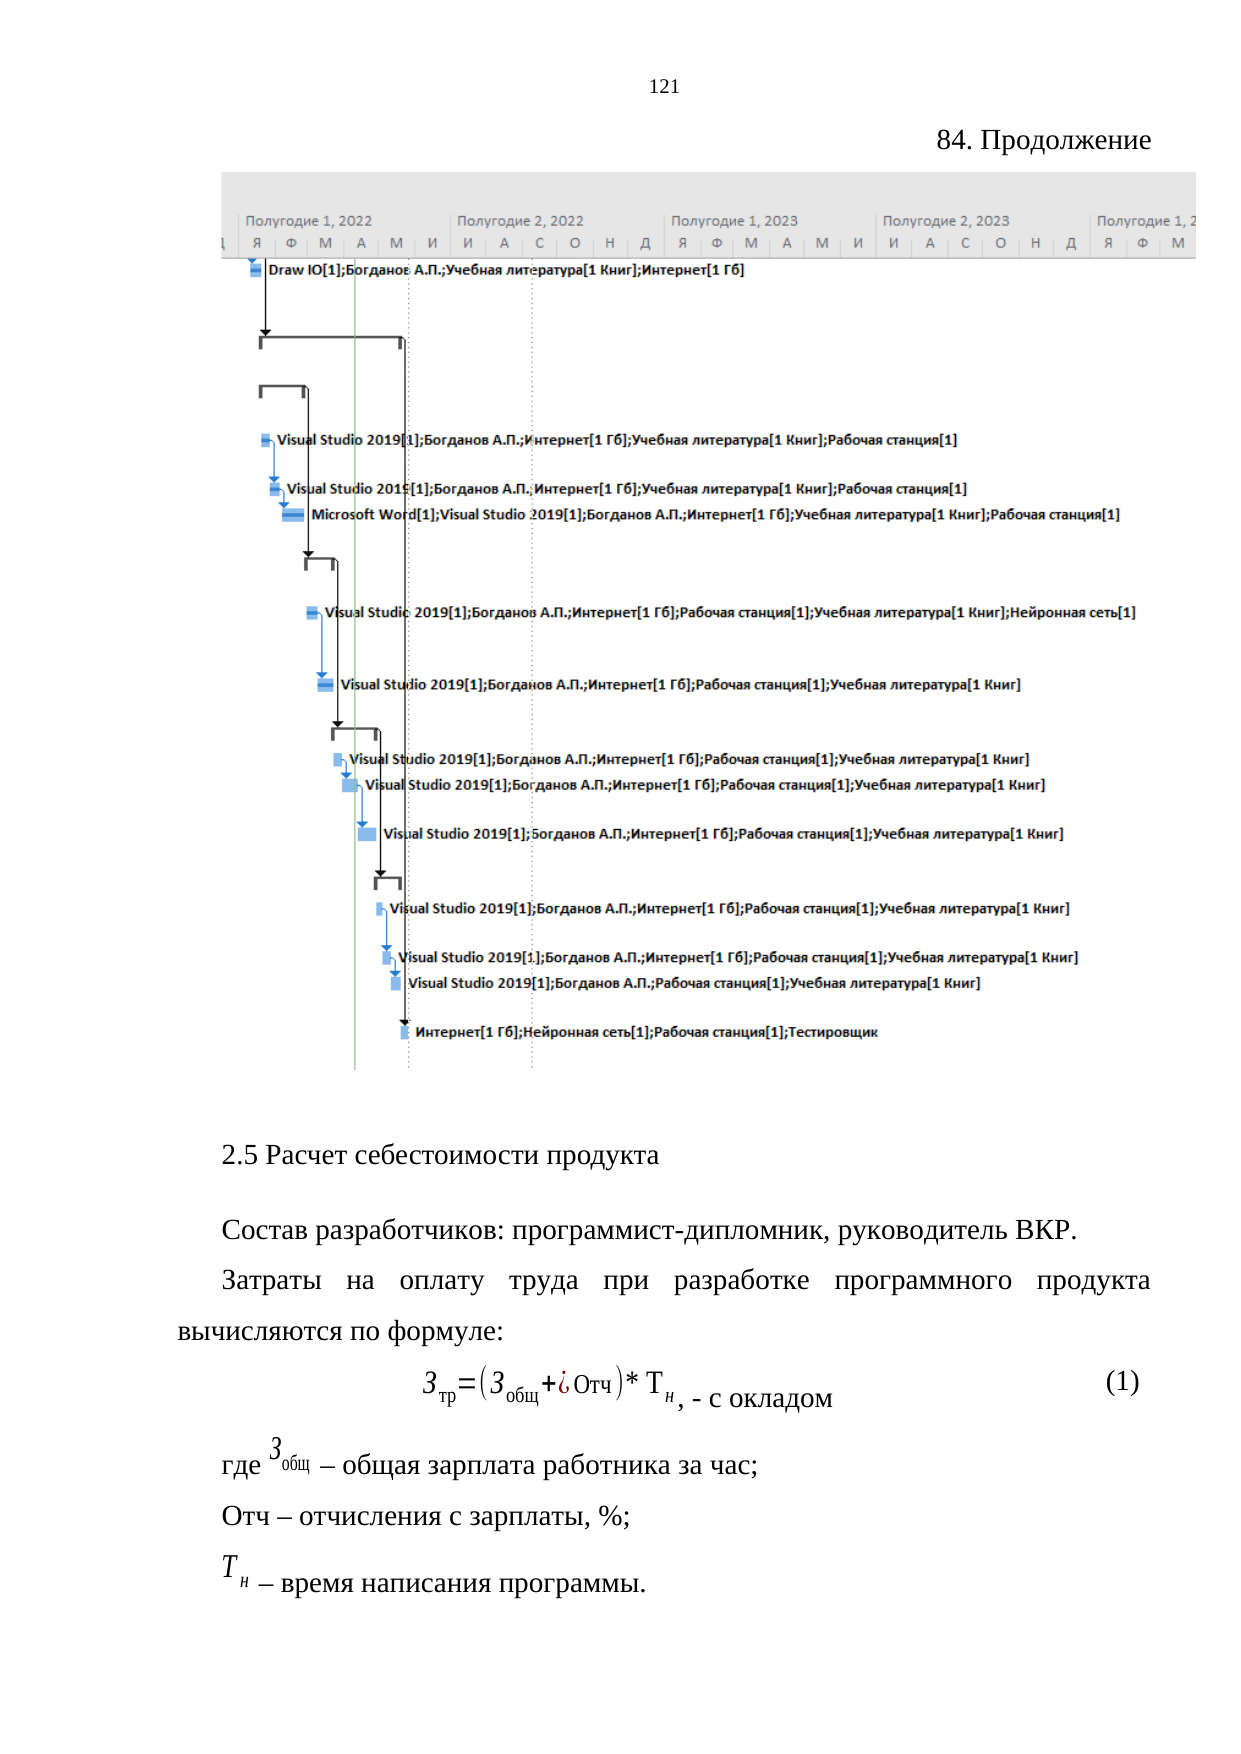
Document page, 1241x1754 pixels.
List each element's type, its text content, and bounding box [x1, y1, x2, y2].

text – время написания программы. [177, 1548, 1152, 1599]
text 2.5 Расчет себестоимости продукта [177, 1137, 1152, 1170]
text где – общая зарплата работника за час; [177, 1430, 1152, 1481]
text Затраты на оплату труда при разработке программного продукта вычисляются по формуле: [177, 1262, 1152, 1346]
text 84. Продолжение [177, 122, 1152, 156]
picture [221, 172, 1196, 1070]
text Отч – отчисления с зарплаты, %; [177, 1498, 1152, 1531]
text Состав разработчиков: программист-дипломник, руководитель ВКР. [177, 1212, 1152, 1246]
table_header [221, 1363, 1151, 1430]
